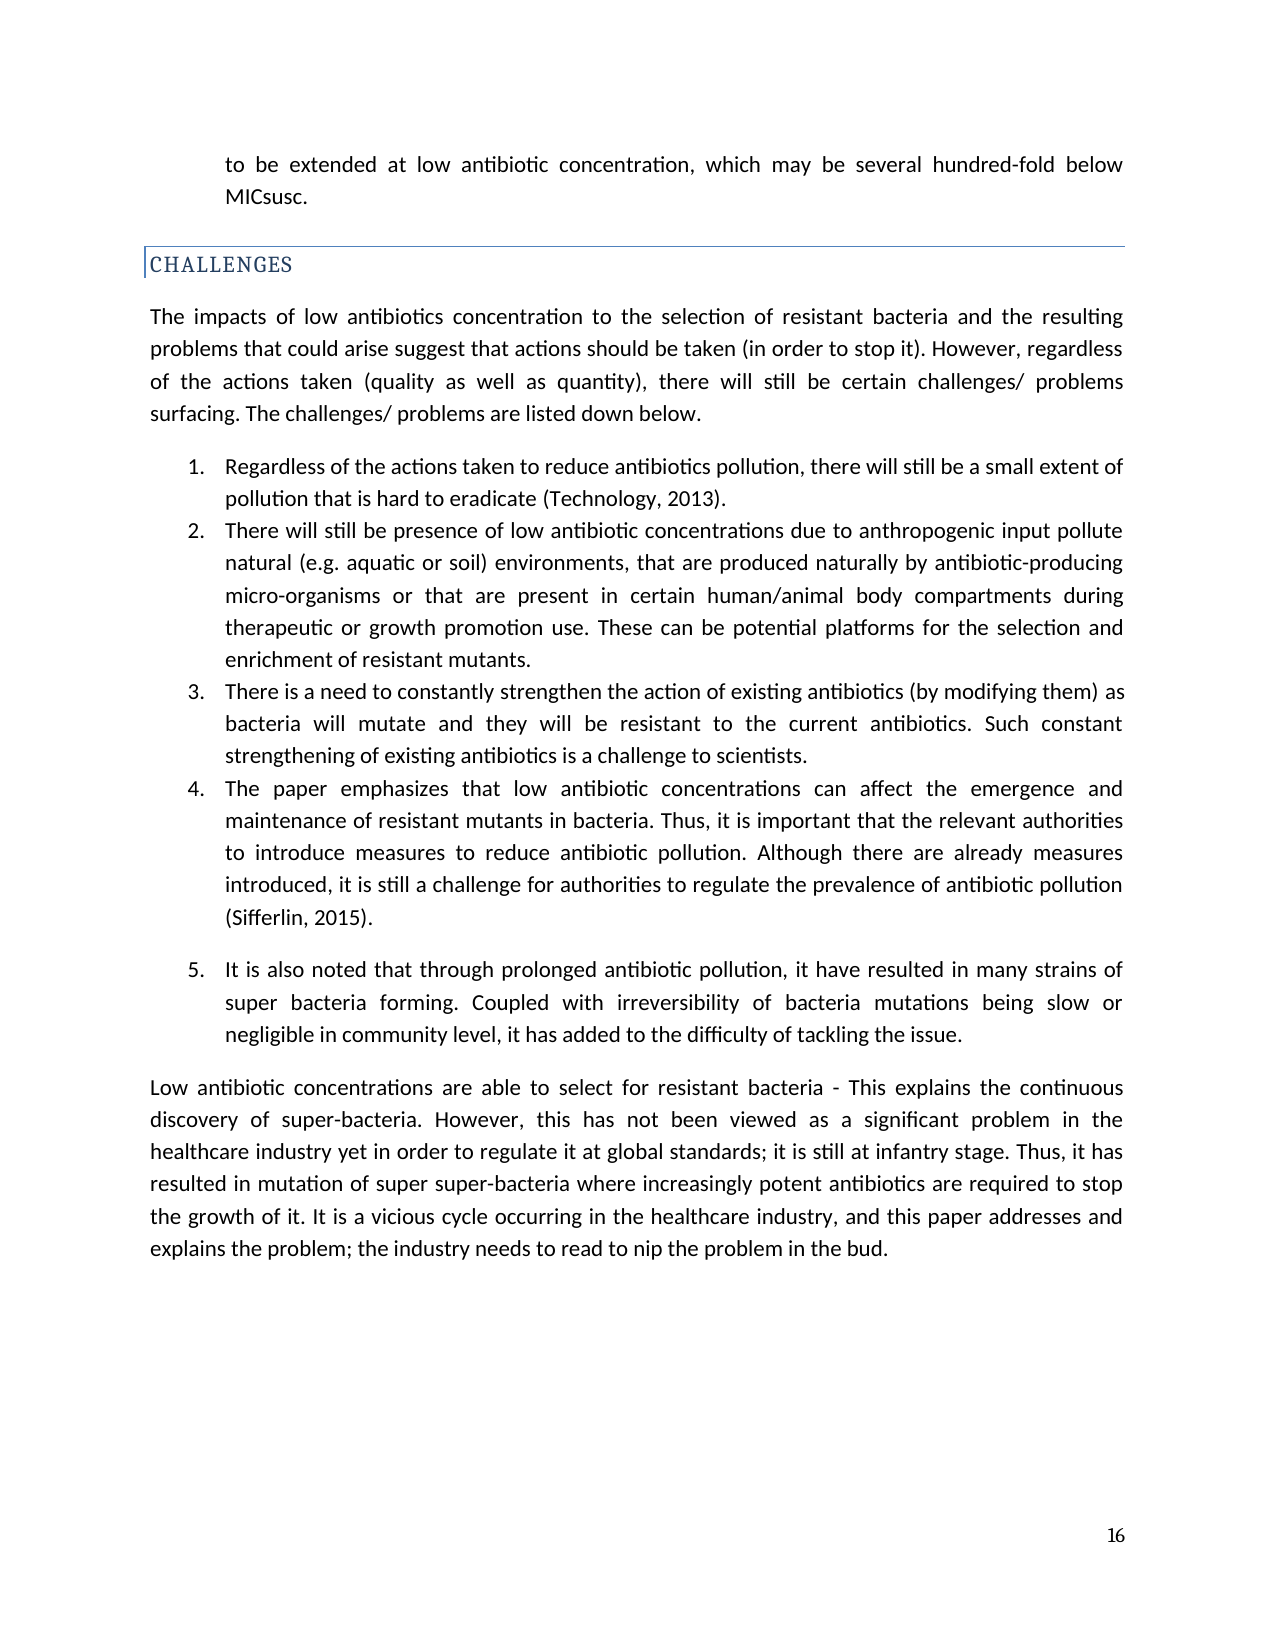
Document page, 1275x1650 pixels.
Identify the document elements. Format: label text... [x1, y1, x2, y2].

text The impacts of low antibiotics concentration to the selection of resistant bacteria and the resulting problems that could arise suggest that actions should be taken (in order to stop it). However, regardless of the actions taken (quality as well as quantity), there will still be certain challenges/ problems surfacing. The challenges/ problems are listed down below. [150, 302, 1125, 427]
list It is also noted that through prolonged antibiotic pollution, it have resulted in many strains of super bacteria forming. Coupled with irreversibility of bacteria mutations being slow or negligible in community level, it has added to the difficulty of tackling the issue. [187, 956, 1125, 1048]
text Low antibiotic concentrations are able to select for resistant bacteria - This explains the continuous discovery of super-bacteria. However, this has not been viewed as a significant problem in the healthcare industry yet in order to regulate it at global standards; it is still at infantry stage. Thus, it has resulted in mutation of super super-bacteria where increasingly potent antibiotics are required to stop the growth of it. It is a vicious cycle occurring in the healthcare industry, and this paper addresses and explains the problem; the industry needs to read to nip the problem in the bud. [150, 1073, 1125, 1262]
list The paper emphasizes that low antibiotic concentrations can affect the emergence and maintenance of resistant mutants in bacteria. Thus, it is important that the relevant authorities to introduce measures to reduce antibiotic pollution. Although there are already measures introduced, it is still a challenge for authorities to regulate the prevalence of antibiotic pollution . [187, 774, 1125, 931]
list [187, 150, 1125, 210]
list There is a need to constantly strengthen the action of existing antibiotics (by modifying them) as bacteria will mutate and they will be resistant to the current antibiotics. Such constant strengthening of existing antibiotics is a challenge to scientists. [187, 677, 1125, 770]
subtitle Challenges [146, 247, 1125, 278]
list There will still be presence of low antibiotic concentrations due to anthropogenic input pollute natural (e.g. aquatic or soil) environments, that are produced naturally by antibiotic-producing micro-organisms or that are present in certain human/animal body compartments during therapeutic or growth promotion use. These can be potential platforms for the selection and enrichment of resistant mutants. [187, 516, 1125, 673]
list Regardless of the actions taken to reduce antibiotics pollution, there will still be a small extent of pollution that is hard to eradicate . [187, 452, 1125, 512]
